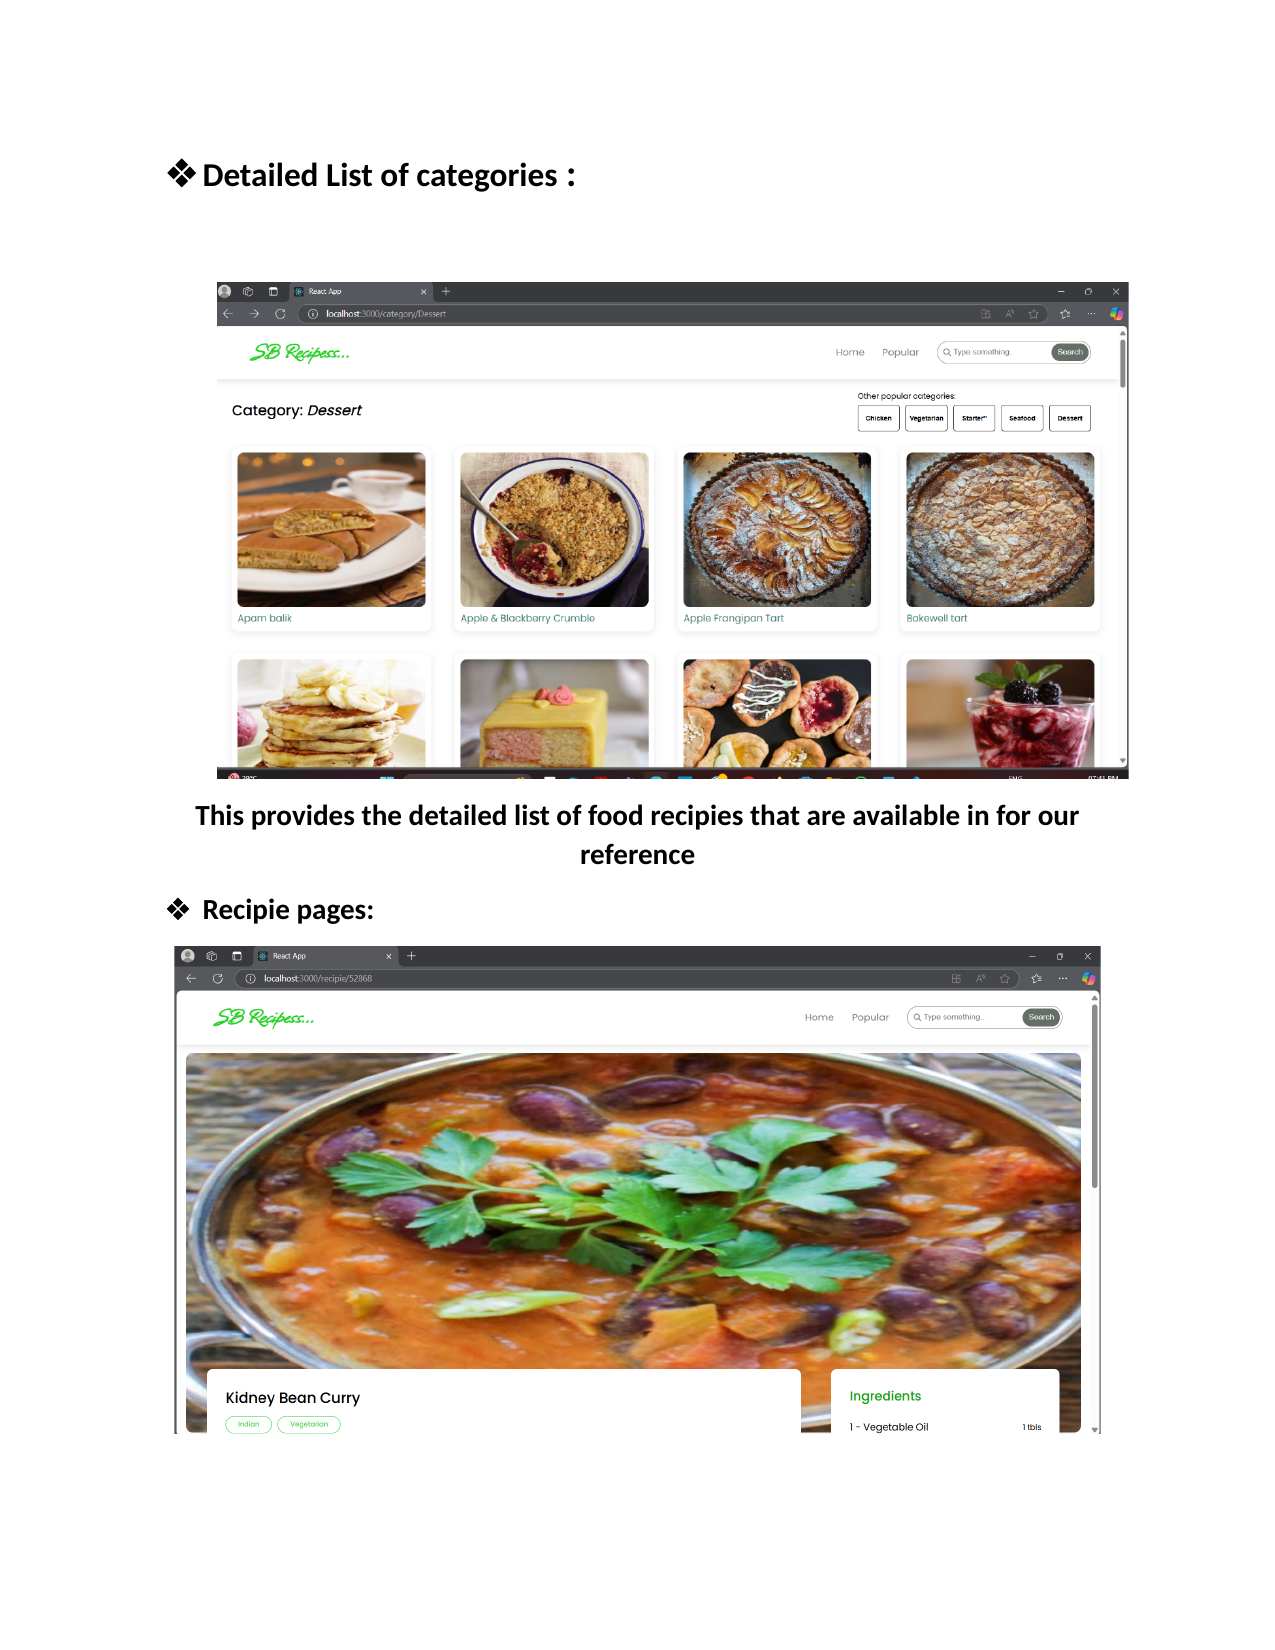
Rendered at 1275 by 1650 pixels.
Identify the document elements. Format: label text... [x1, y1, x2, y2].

list Recipie pages: [165, 891, 1125, 927]
picture [217, 282, 1129, 779]
text This provides the detailed list of food recipies that are available in for our reference [150, 797, 1125, 872]
list Detailed List of categories : [165, 150, 1125, 196]
picture [174, 946, 1101, 1434]
